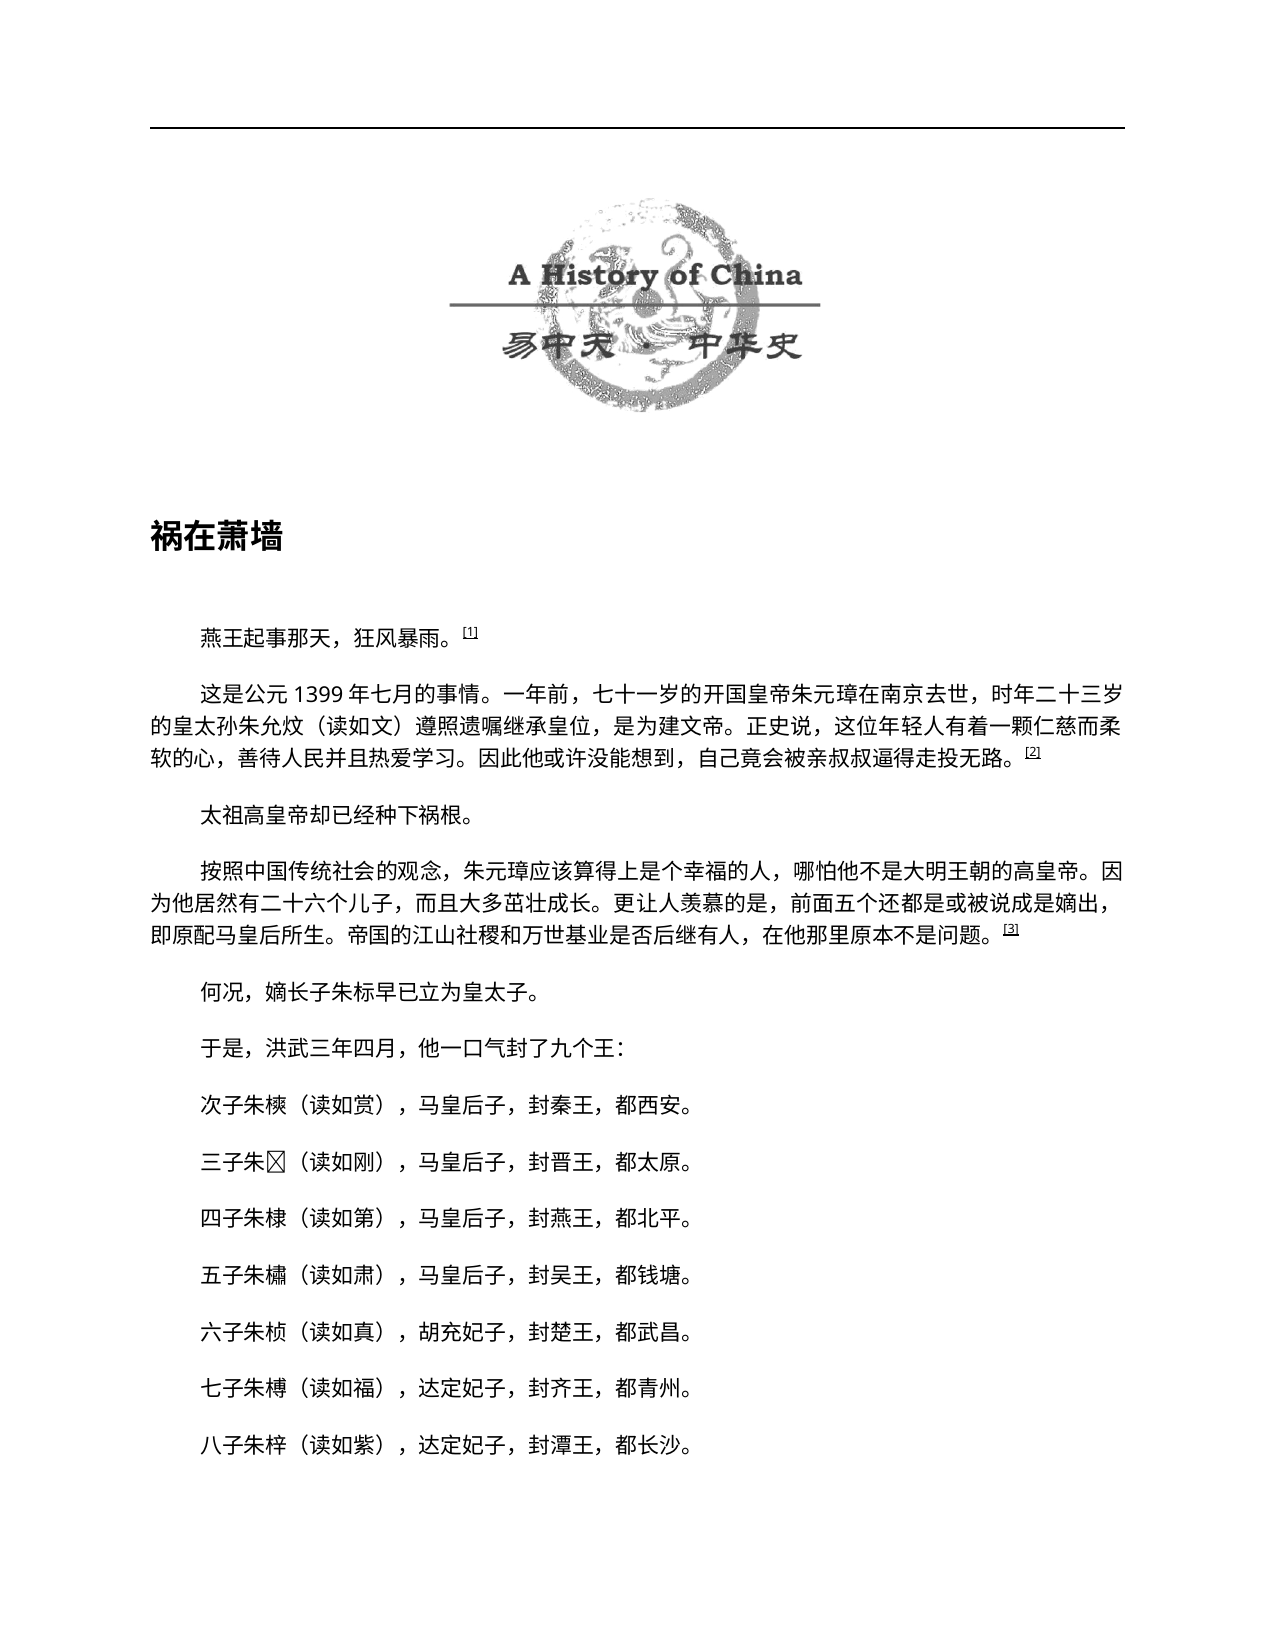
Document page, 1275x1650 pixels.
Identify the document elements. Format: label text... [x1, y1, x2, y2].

text 次子朱樉（读如赏），马皇后子，封秦王，都西安。 [150, 1088, 1125, 1119]
picture [442, 178, 833, 427]
text 六子朱桢（读如真），胡充妃子，封楚王，都武昌。 [150, 1314, 1125, 1346]
text 太祖高皇帝却已经种下祸根。 [150, 798, 1125, 829]
subtitle 祸在萧墙 [150, 510, 1125, 558]
text 按照中国传统社会的观念，朱元璋应该算得上是个幸福的人，哪怕他不是大明王朝的高皇帝。因为他居然有二十六个儿子，而且大多茁壮成长。更让人羡慕的是，前面五个还都是或被说成是嫡出，即原配马皇后所生。帝国的江山社稷和万世基业是否后继有人，在他那里原本不是问题。[3] [150, 854, 1125, 949]
text 七子朱榑（读如福），达定妃子，封齐王，都青州。 [150, 1371, 1125, 1403]
text 何况，嫡长子朱标早已立为皇太子。 [150, 974, 1125, 1006]
text 五子朱橚（读如肃），马皇后子，封吴王，都钱塘。 [150, 1258, 1125, 1289]
text 四子朱棣（读如第），马皇后子，封燕王，都北平。 [150, 1201, 1125, 1233]
text 三子朱（读如刚），马皇后子，封晋王，都太原。 [150, 1144, 1125, 1176]
text 燕王起事那天，狂风暴雨。[1] [150, 621, 1125, 652]
text 这是公元1399年七月的事情。一年前，七十一岁的开国皇帝朱元璋在南京去世，时年二十三岁的皇太孙朱允炆（读如文）遵照遗嘱继承皇位，是为建文帝。正史说，这位年轻人有着一颗仁慈而柔软的心，善待人民并且热爱学习。因此他或许没能想到，自己竟会被亲叔叔逼得走投无路。[2] [150, 677, 1125, 773]
text 于是，洪武三年四月，他一口气封了九个王： [150, 1031, 1125, 1063]
text 八子朱梓（读如紫），达定妃子，封潭王，都长沙。 [150, 1428, 1125, 1459]
